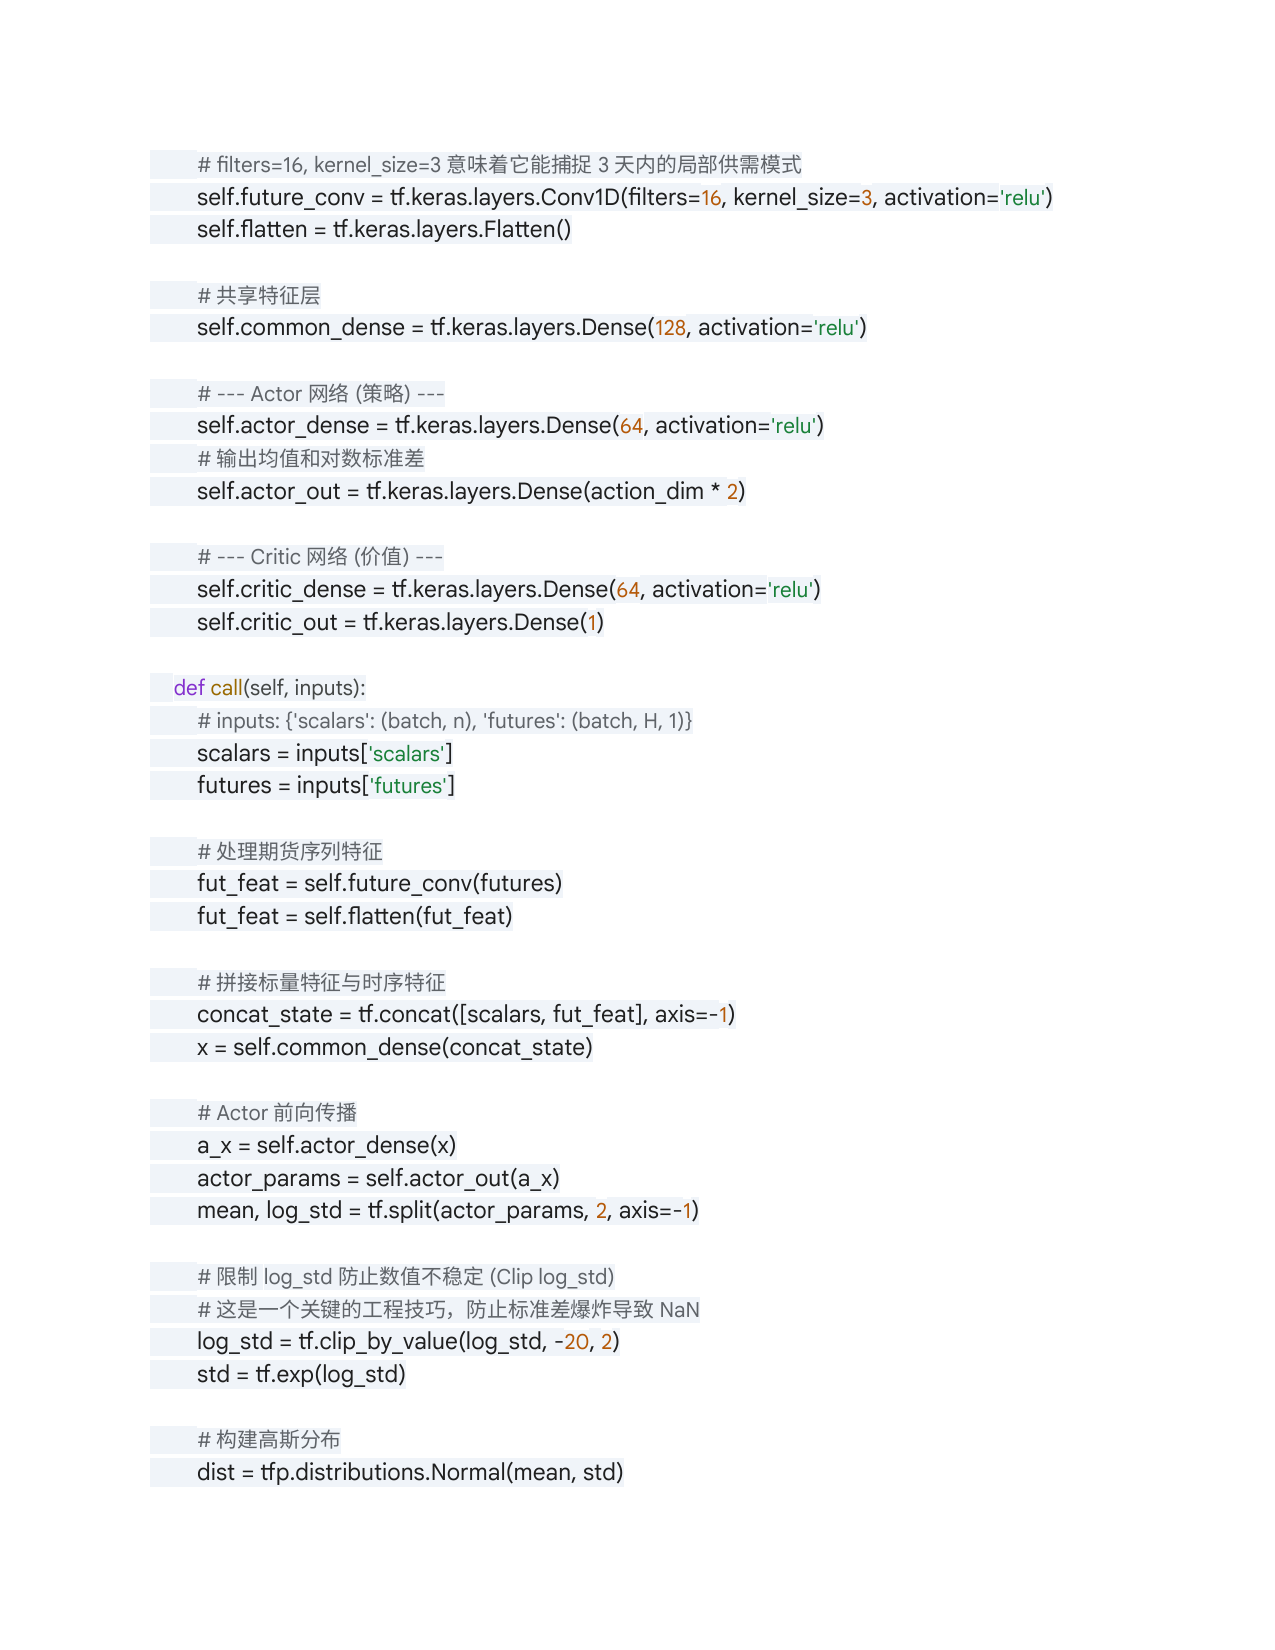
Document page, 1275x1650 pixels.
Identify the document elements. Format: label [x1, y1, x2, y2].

text [150, 150, 1125, 1487]
